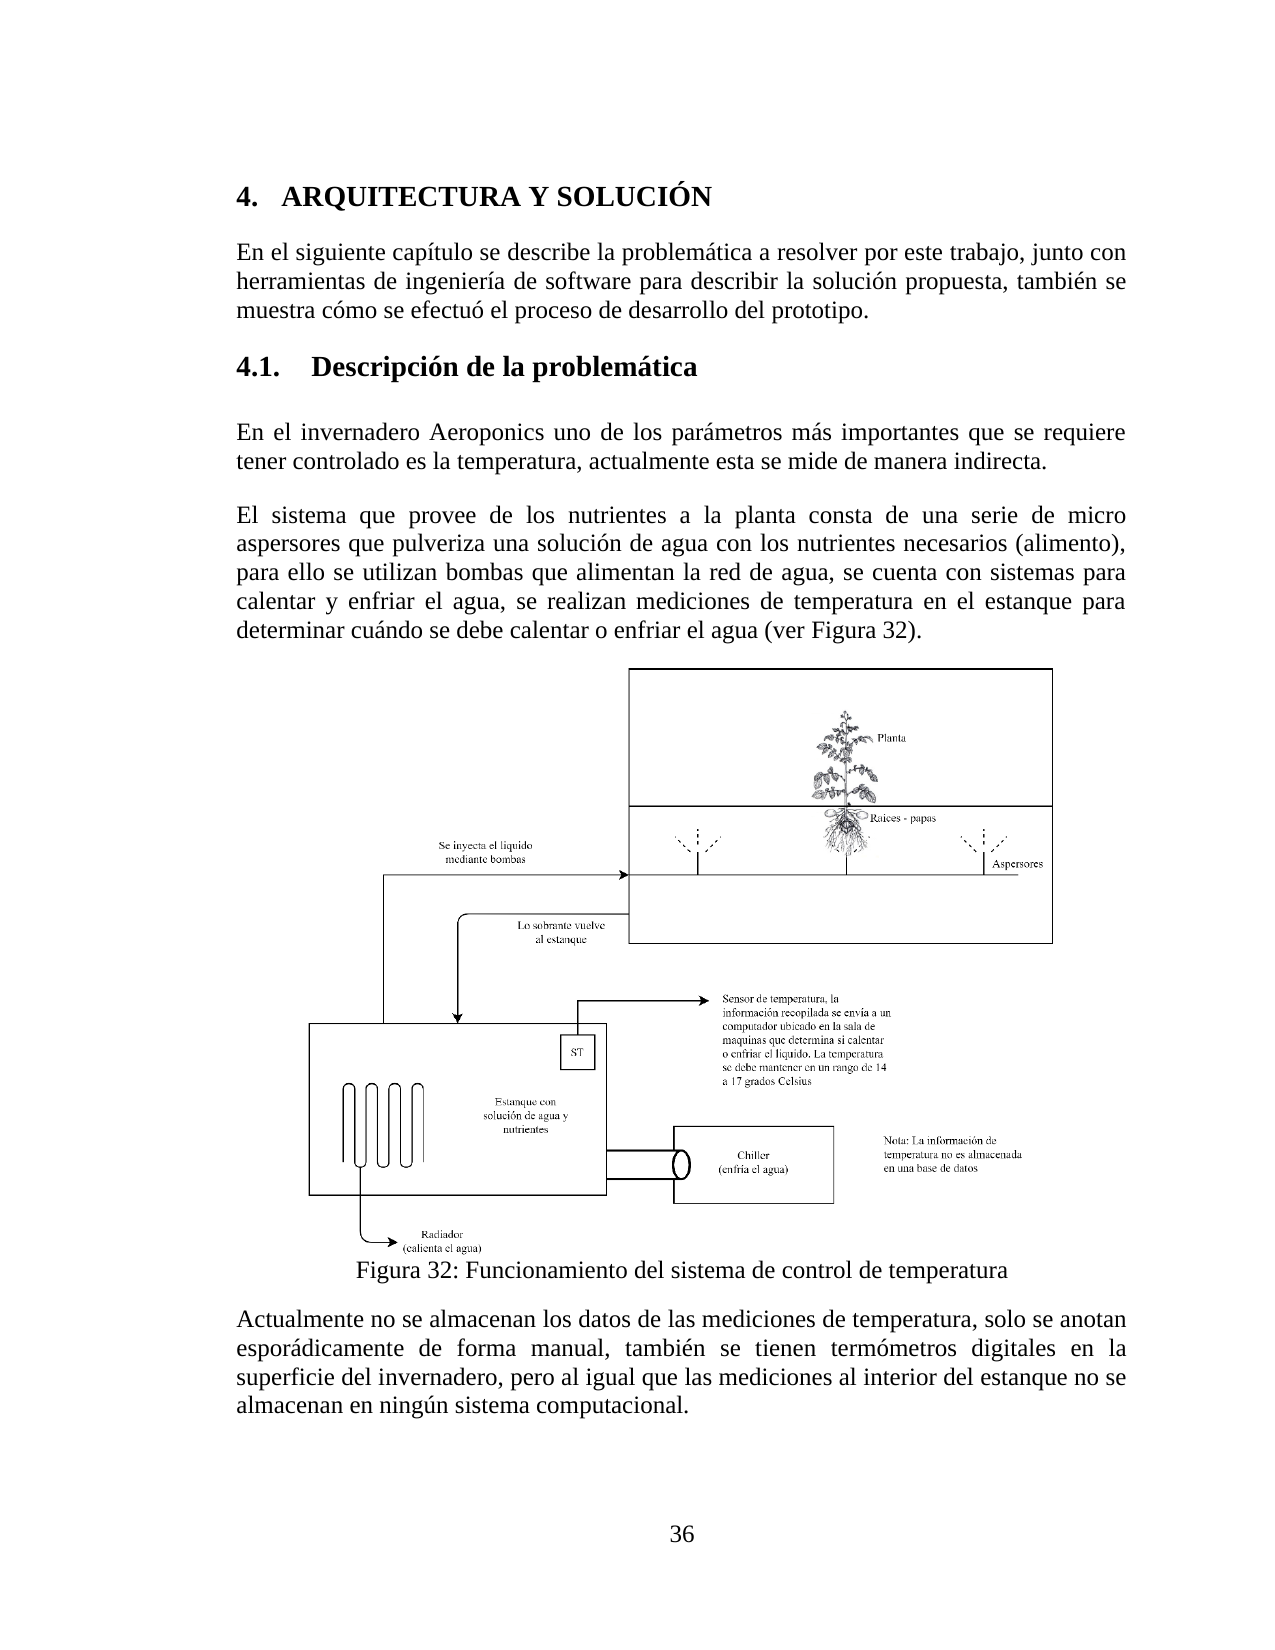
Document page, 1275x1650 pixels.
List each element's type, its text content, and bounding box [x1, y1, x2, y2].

picture [308, 668, 1055, 1255]
text Actualmente no se almacenan los datos de las mediciones de temperatura, solo se anotan esporádicamente de forma manual, también se tienen termómetros digitales en la superficie del invernadero, pero al igual que las mediciones al interior del estanque no se almacenan en ningún sistema computacional. [236, 1304, 1127, 1419]
subtitle Descripción de la problemática [236, 349, 1127, 382]
text En el invernadero Aeroponics uno de los parámetros más importantes que se requiere tener controlado es la temperatura, actualmente esta se mide de manera indirecta. [236, 417, 1127, 475]
subtitle Arquitectura y solución [236, 179, 1127, 212]
text Figura 32: Funcionamiento del sistema de control de temperatura [236, 1255, 1127, 1283]
text El sistema que provee de los nutrientes a la planta consta de una serie de micro aspersores que pulveriza una solución de agua con los nutrientes necesarios (alimento), para ello se utilizan bombas que alimentan la red de agua, se cuenta con sistemas para calentar y enfriar el agua, se realizan mediciones de temperatura en el estanque para determinar cuándo se debe calentar o enfriar el agua (ver Figura 32). [236, 500, 1127, 643]
text En el siguiente capítulo se describe la problemática a resolver por este trabajo, junto con herramientas de ingeniería de software para describir la solución propuesta, también se muestra cómo se efectuó el proceso de desarrollo del prototipo. [236, 237, 1127, 324]
